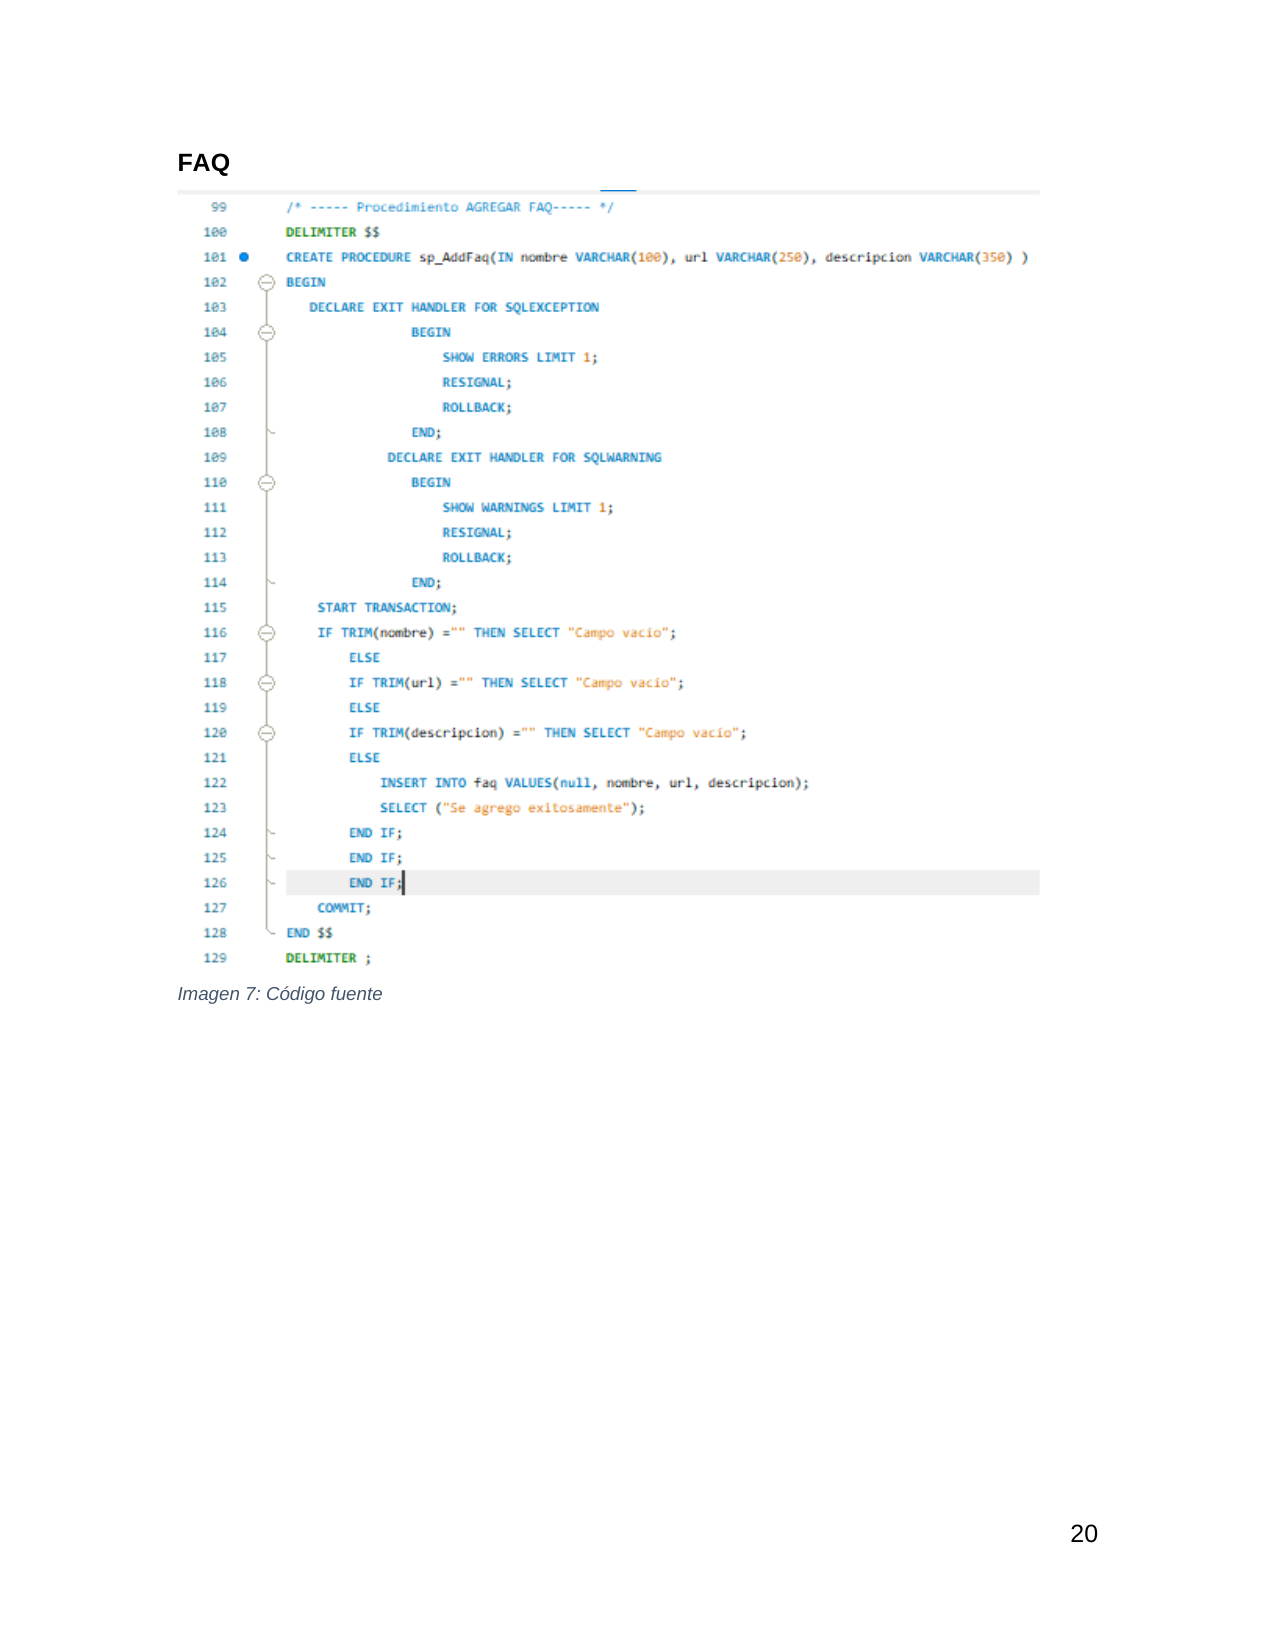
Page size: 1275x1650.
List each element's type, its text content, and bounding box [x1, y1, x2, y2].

picture [177, 190, 1040, 969]
text FAQ [177, 148, 1098, 176]
text Imagen 7: Código fuente [177, 983, 1098, 1005]
